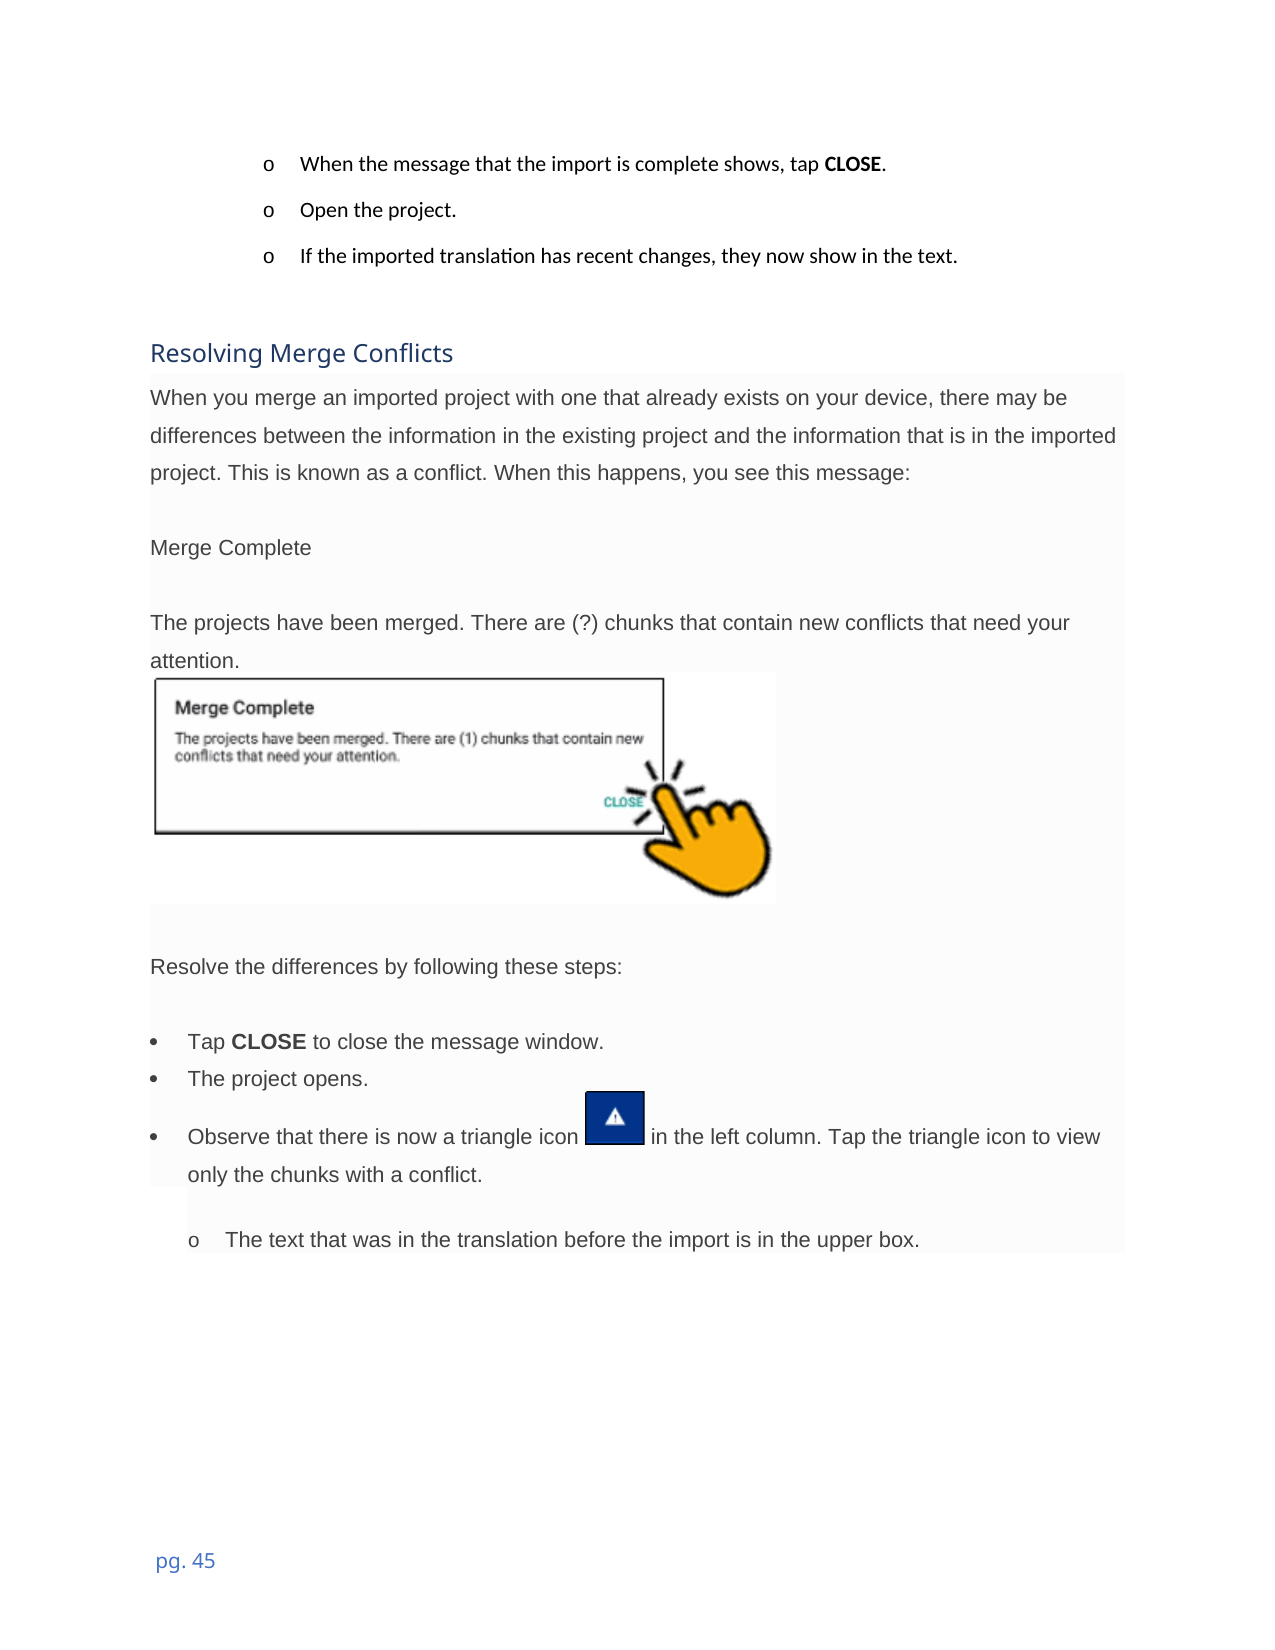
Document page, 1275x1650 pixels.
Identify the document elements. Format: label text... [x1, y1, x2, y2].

list The text that was in the translation before the import is in the upper box. [187, 1216, 1125, 1253]
list When the message that the import is complete shows, tap CLOSE. [262, 150, 1125, 177]
list Observe that there is now a triangle icon in the left column. Tap the triangle icon to view only the chunks with a conflict. [150, 1091, 1125, 1187]
text When you merge an imported project with one that already exists on your device, there may be differences between the information in the existing project and the information that is in the imported project. This is known as a conflict. When this happens, you see this message: [150, 373, 1125, 485]
list The project opens. [150, 1054, 1125, 1091]
list Tap CLOSE to close the message window. [150, 1016, 1125, 1054]
text Merge Complete [150, 523, 1125, 560]
picture [585, 1091, 645, 1145]
picture [150, 672, 777, 904]
text Resolve the differences by following these steps: [150, 941, 1125, 979]
subtitle Resolving Merge Conflicts [150, 336, 1125, 370]
list Open the project. [262, 196, 1125, 224]
list If the imported translation has recent changes, they now show in the text. [262, 243, 1125, 270]
